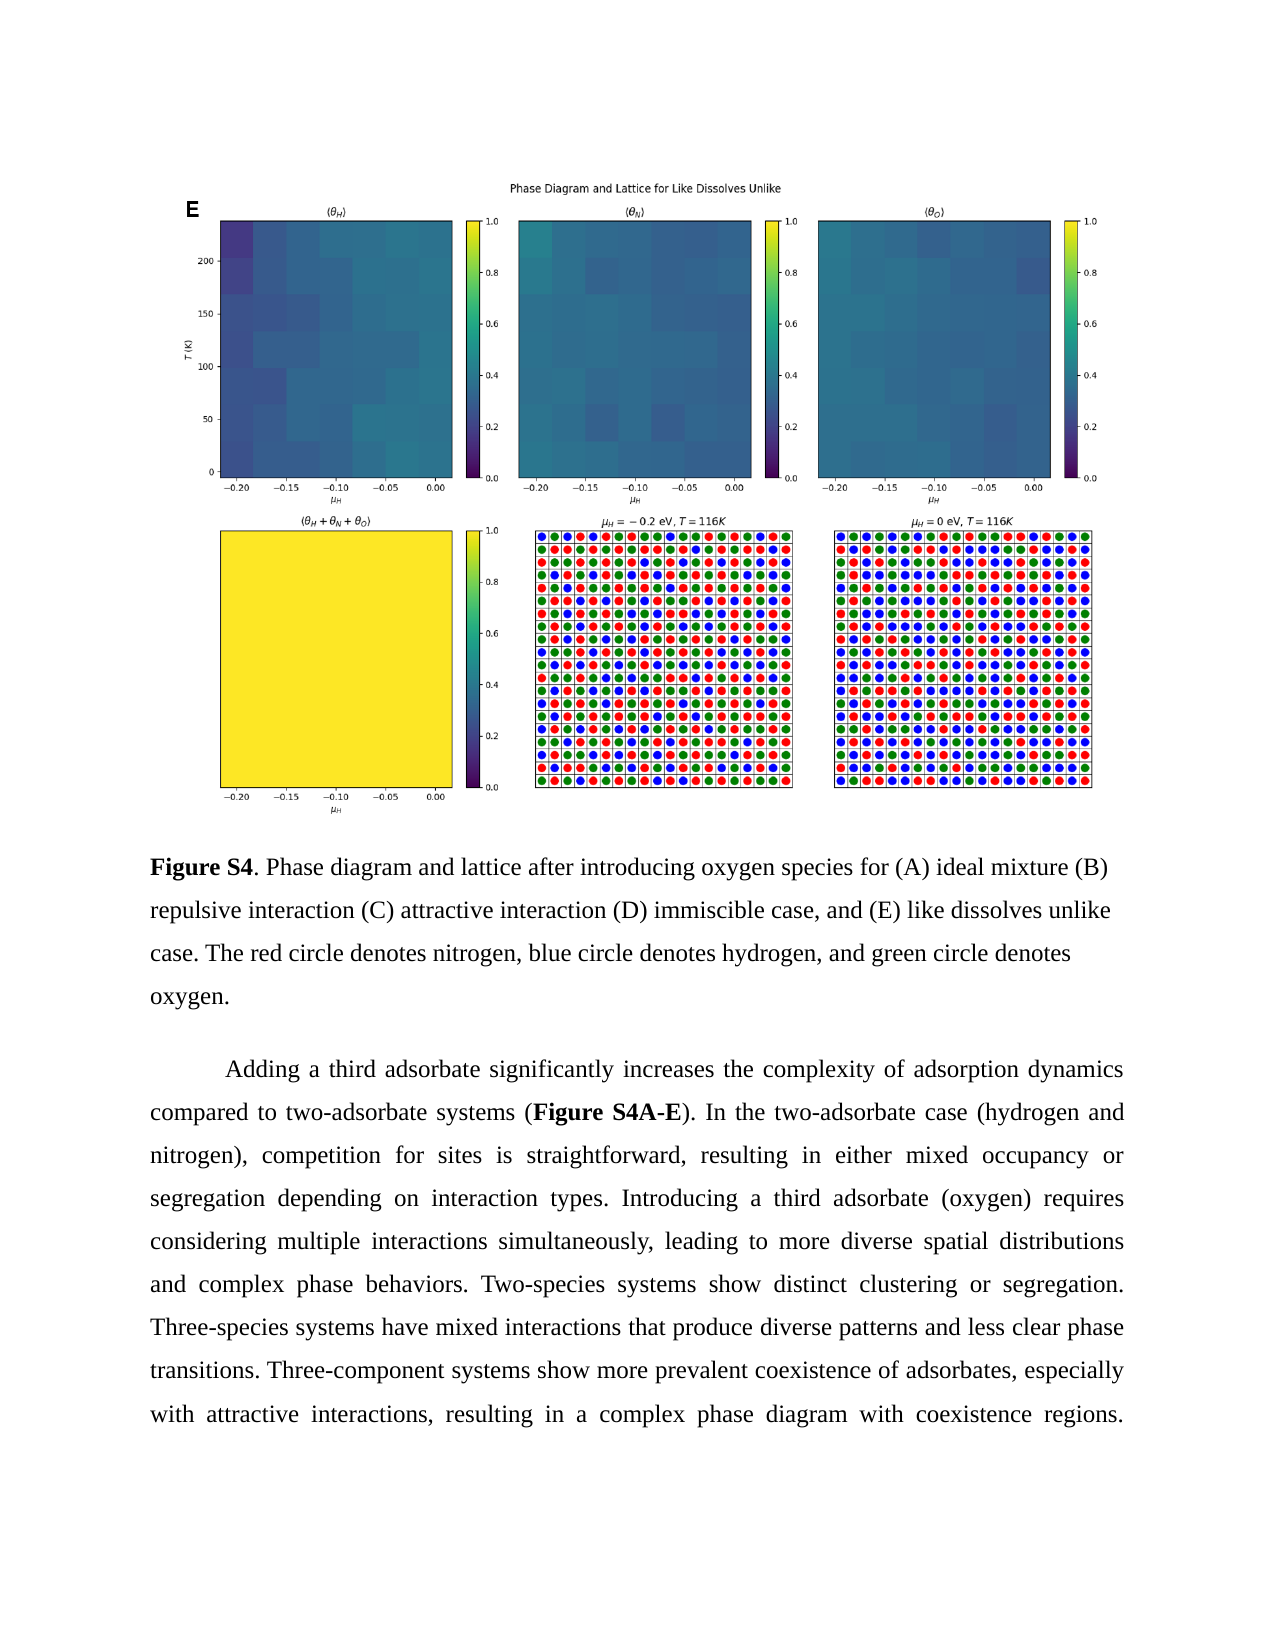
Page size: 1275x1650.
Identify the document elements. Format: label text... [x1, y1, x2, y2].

text Figure S4. Phase diagram and lattice after introducing oxygen species for (A) ideal mixture (B) repulsive interaction (C) attractive interaction (D) immiscible case, and (E) like dissolves unlike case. The red circle denotes nitrogen, blue circle denotes hydrogen, and green circle denotes oxygen. [150, 852, 1125, 1010]
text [150, 1054, 1125, 1427]
picture [172, 177, 1103, 821]
